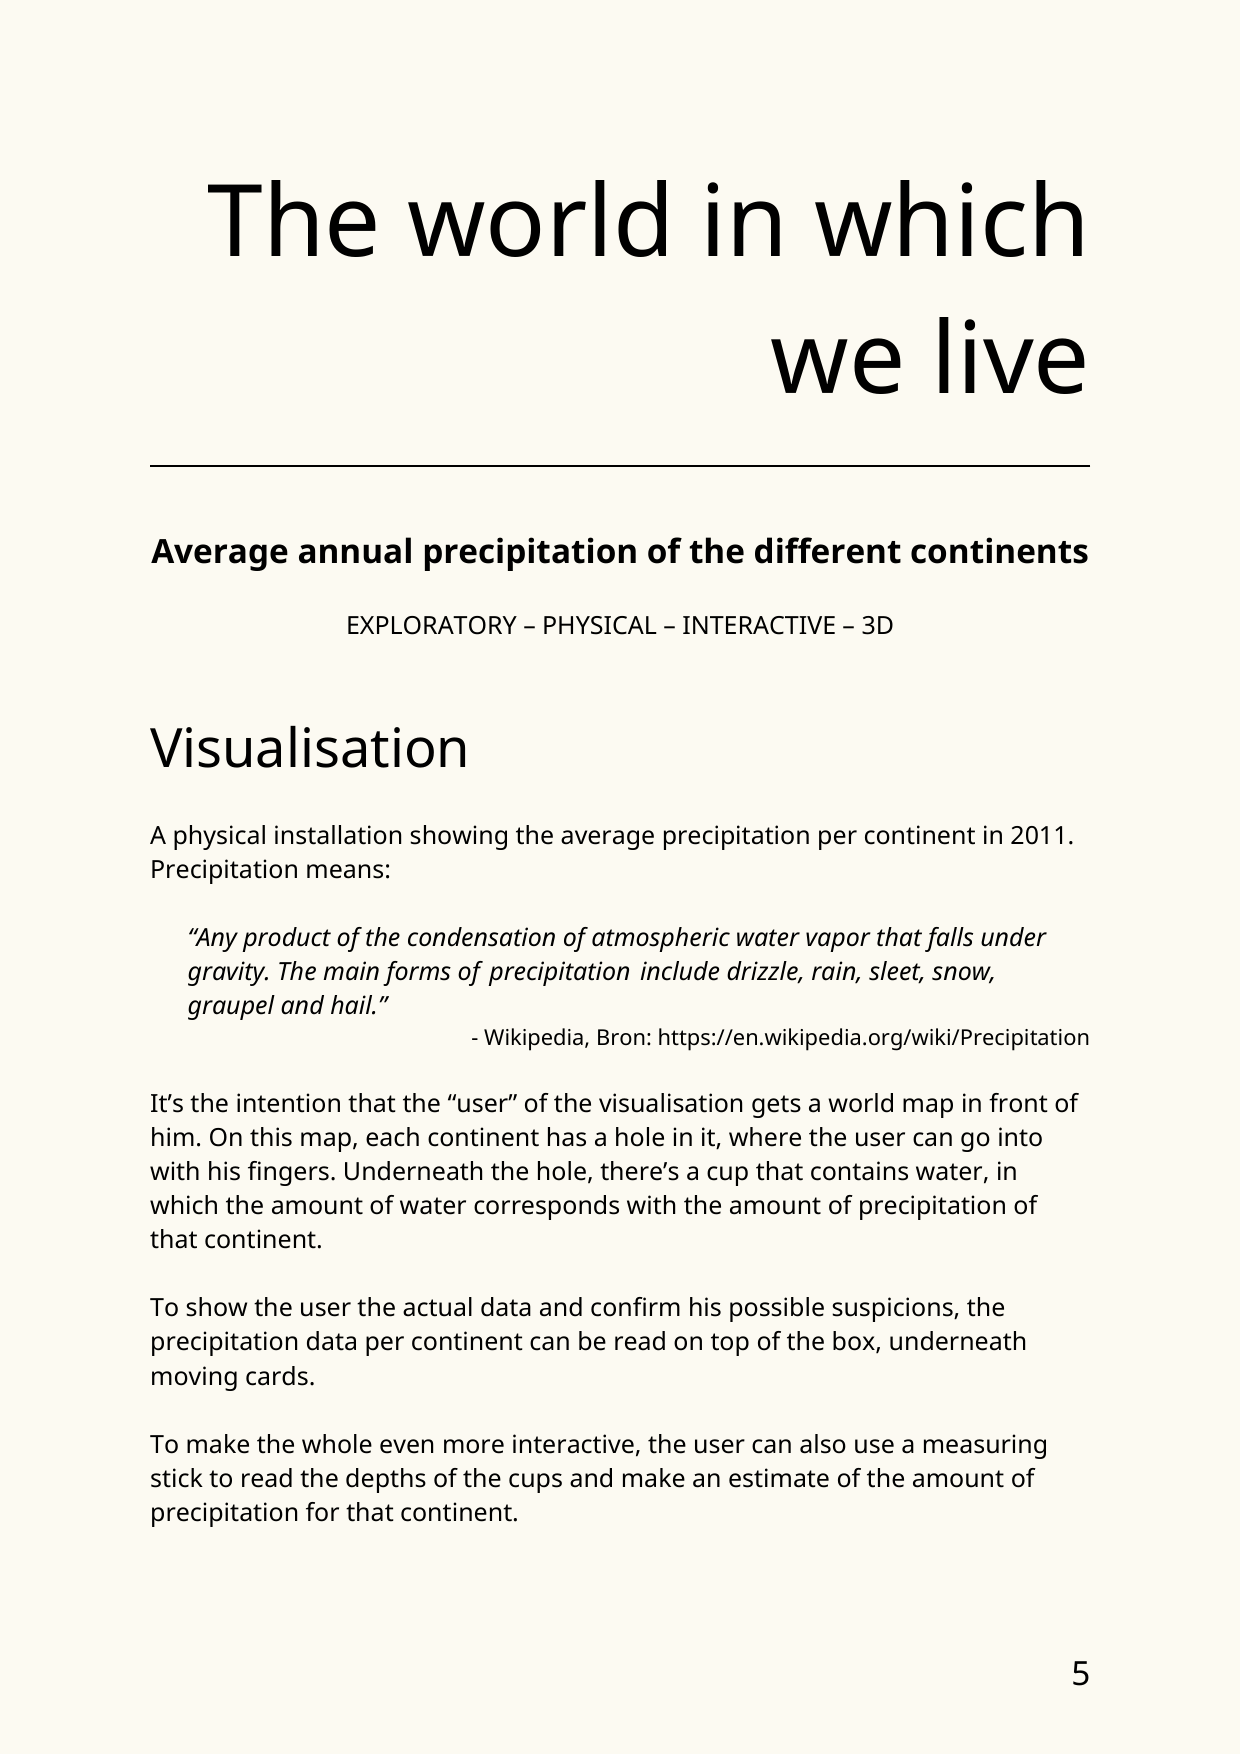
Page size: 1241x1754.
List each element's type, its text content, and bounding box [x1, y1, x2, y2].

text To make the whole even more interactive, the user can also use a measuring stick to read the depths of the cups and make an estimate of the amount of precipitation for that continent. [150, 1426, 1090, 1528]
text EXPLORATORY – PHYSICAL – INTERACTIVE – 3D [150, 607, 1090, 641]
text - Wikipedia, Bron: https://en.wikipedia.org/wiki/Precipitation [150, 1022, 1090, 1052]
text A physical installation showing the average precipitation per continent in 2011. Precipitation means: [150, 817, 1090, 886]
text It’s the intention that the “user” of the visualisation gets a world map in front of him. On this map, each continent has a hole in it, where the user can go into with his fingers. Underneath the hole, there’s a cup that contains water, in which the amount of water corresponds with the amount of precipitation of that continent. [150, 1086, 1090, 1256]
text Average annual precipitation of the different continents [150, 528, 1090, 573]
text To show the user the actual data and confirm his possible suspicions, the precipitation data per continent can be read on top of the box, underneath moving cards. [150, 1290, 1090, 1392]
text The world in which we live [150, 150, 1090, 422]
text “Any product of the condensation of atmospheric water vapor that falls under gravity. The main forms of precipitation include drizzle, rain, sleet, snow, graupel and hail.” [187, 919, 1090, 1022]
text Visualisation [150, 709, 1090, 783]
